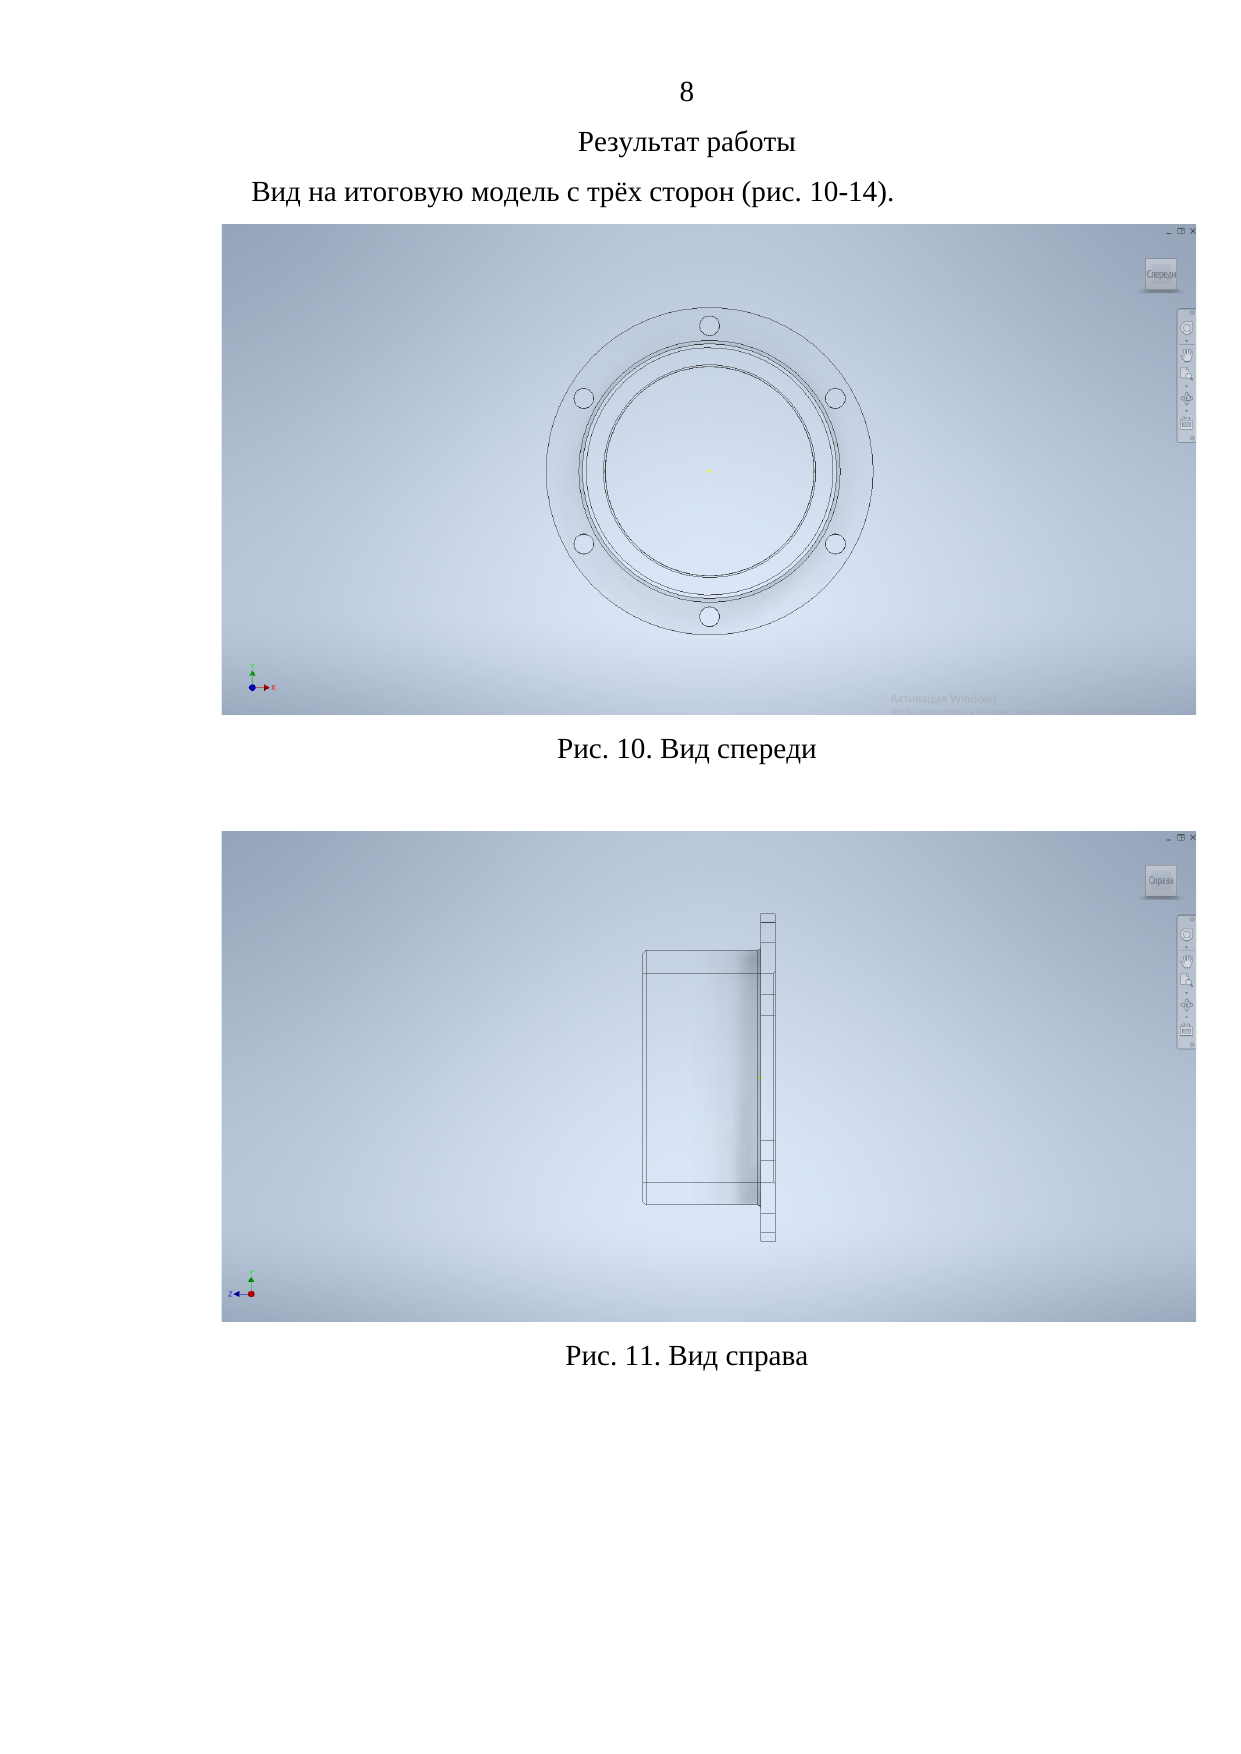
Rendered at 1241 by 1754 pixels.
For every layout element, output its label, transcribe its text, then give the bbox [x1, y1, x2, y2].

text Вид на итоговую модель с трёх сторон (рис. 10-14). [177, 174, 1152, 208]
text Рис. 11. Вид справа [177, 1338, 1152, 1372]
picture [221, 224, 1197, 715]
text Рис. 10. Вид спереди [177, 731, 1152, 764]
text Результат работы [177, 124, 1152, 157]
picture [221, 831, 1197, 1322]
